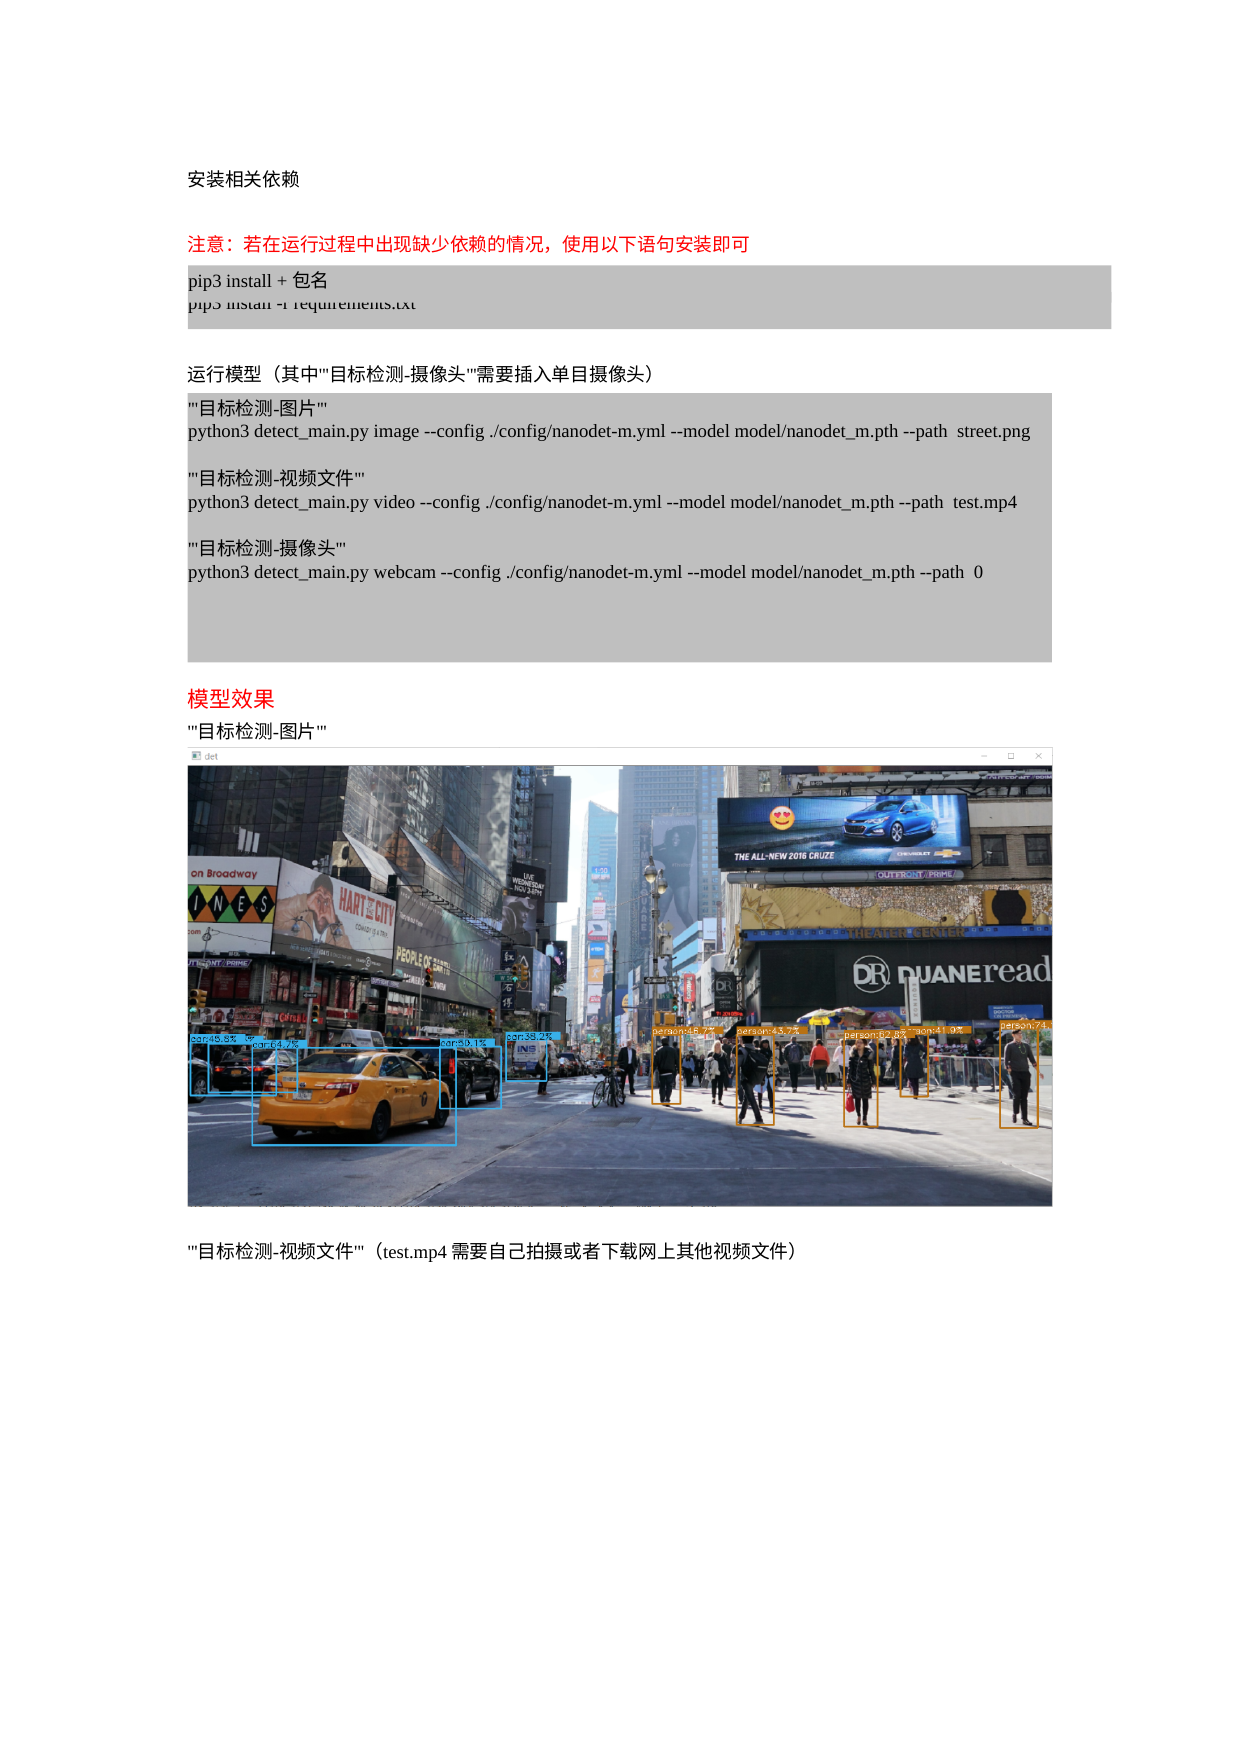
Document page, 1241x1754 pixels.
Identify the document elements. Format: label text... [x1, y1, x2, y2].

text 安装相关依赖 [187, 162, 1053, 194]
text 运行模型（其中'''目标检测-摄像头'''需要插入单目摄像头） [187, 259, 1053, 291]
text '''目标检测-图片''' [187, 714, 1053, 747]
text 注意：若在运行过程中出现缺少依赖的情况，使用以下语句安装即可 [187, 227, 1053, 259]
picture [187, 747, 1053, 1207]
text 运行模型（其中'''目标检测-摄像头'''需要插入单目摄像头） [187, 330, 1053, 389]
text 模型效果 [187, 389, 1053, 714]
text '''目标检测-视频文件'''（test.mp4需要自己拍摄或者下载网上其他视频文件） [187, 1234, 1053, 1267]
